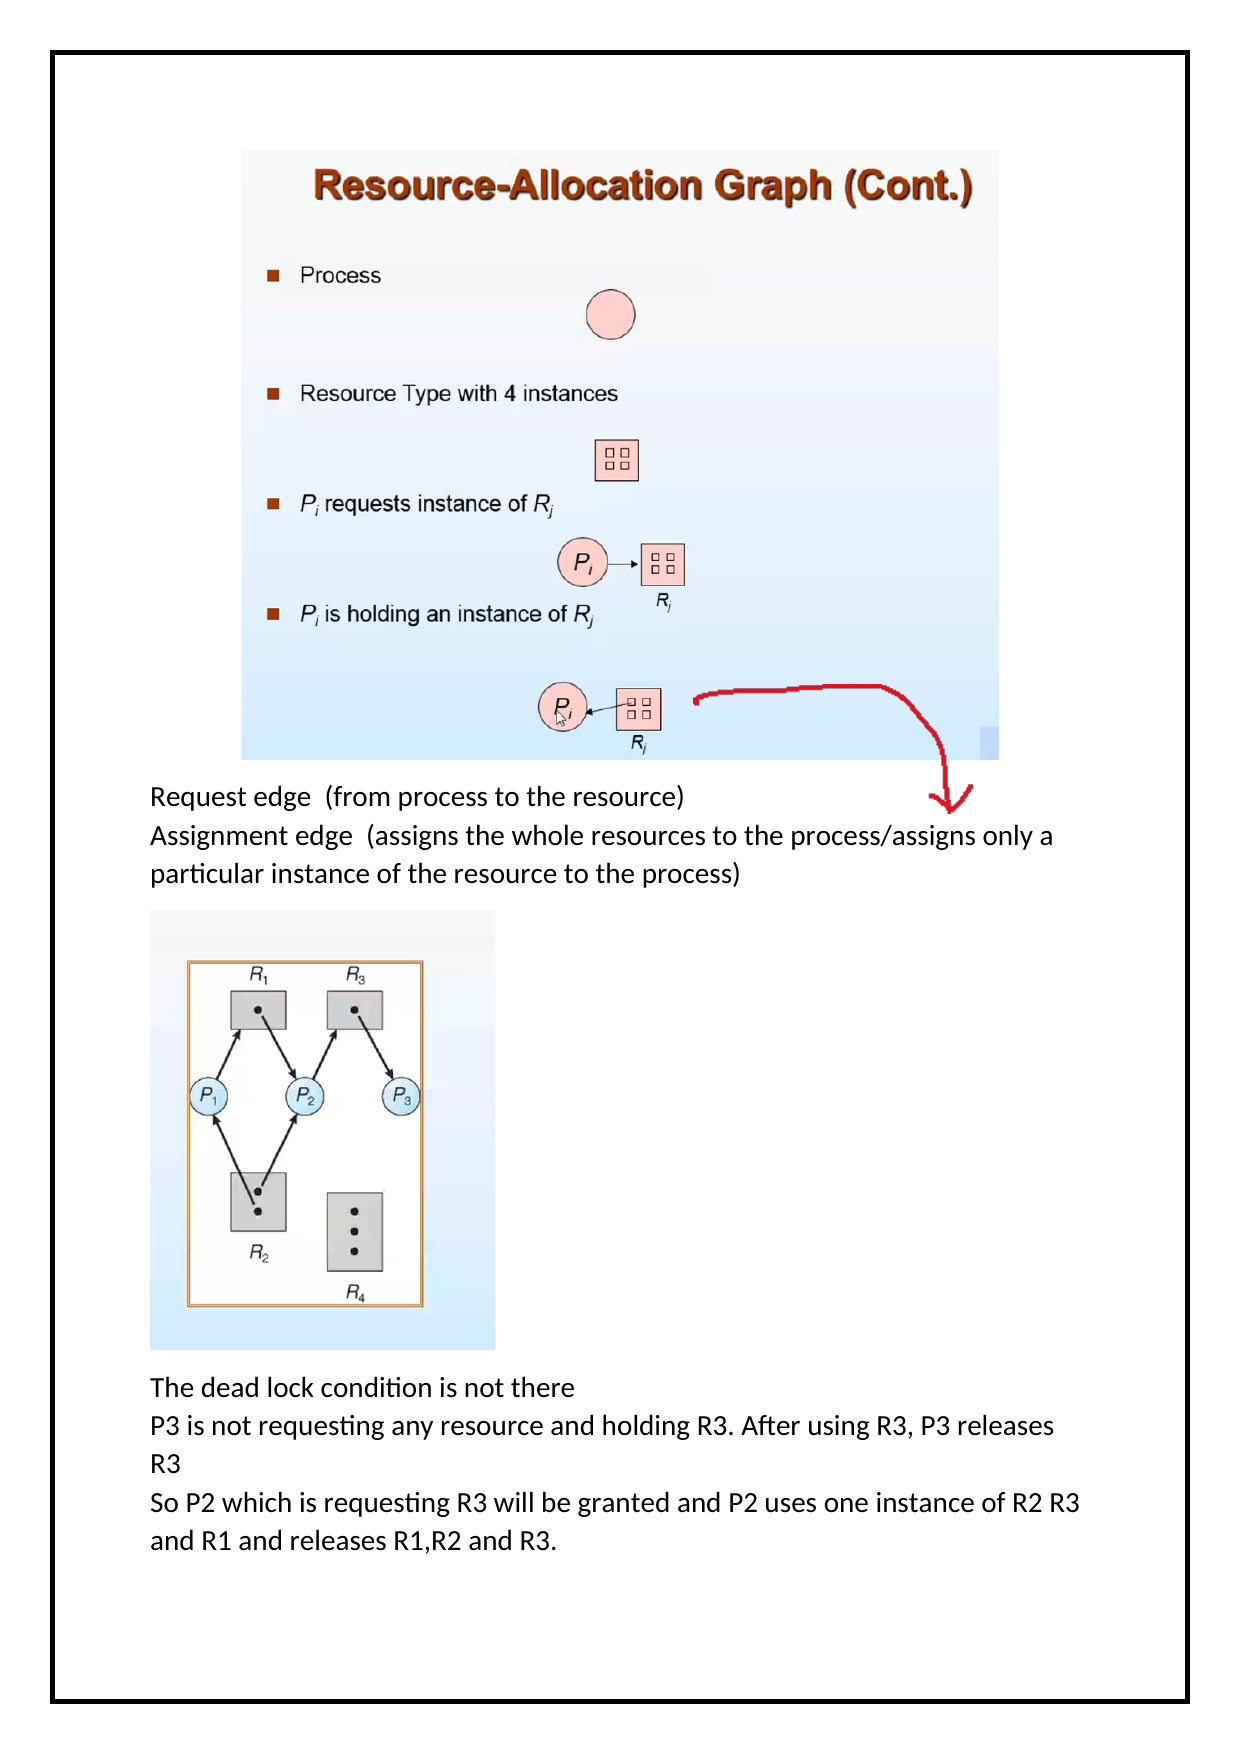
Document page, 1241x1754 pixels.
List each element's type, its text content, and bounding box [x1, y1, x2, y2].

picture [150, 910, 496, 1350]
picture [241, 150, 999, 814]
text Request edge (from process to the resource) Assignment edge (assigns the whole resources to the process/assigns only a particular instance of the resource to the process) [150, 778, 1090, 891]
text The dead lock condition is not there P3 is not requesting any resource and holding R3. After using R3, P3 releases R3 So P2 which is requesting R3 will be granted and P2 uses one instance of R2 R3 and R1 and releases R1,R2 and R3. [150, 1369, 1090, 1558]
